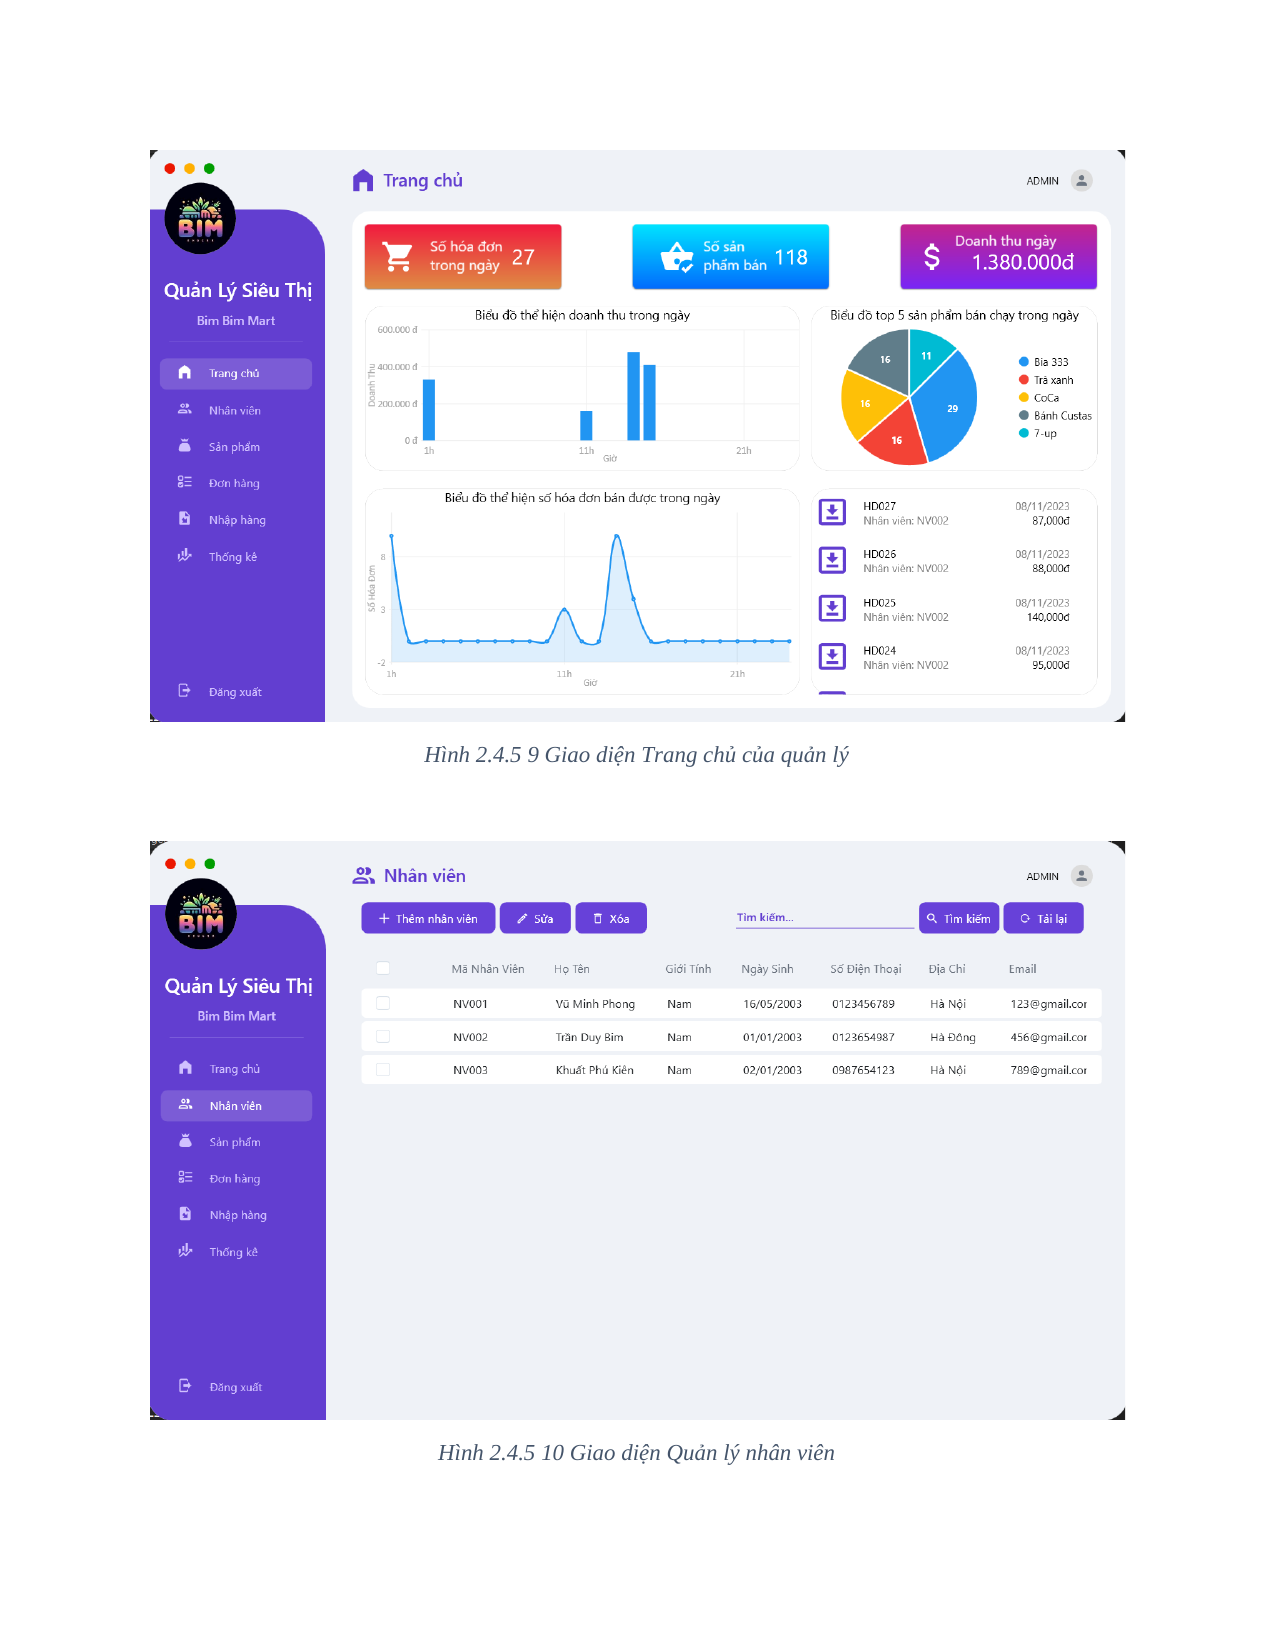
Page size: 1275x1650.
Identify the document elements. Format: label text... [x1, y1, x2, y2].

picture [150, 841, 1125, 1420]
picture [150, 150, 1125, 722]
text Hình 2.4.5 9 Giao diện Trang chủ của quản lý [150, 741, 1125, 768]
text Hình 2.4.5 10 Giao diện Quản lý nhân viên [150, 1438, 1125, 1465]
